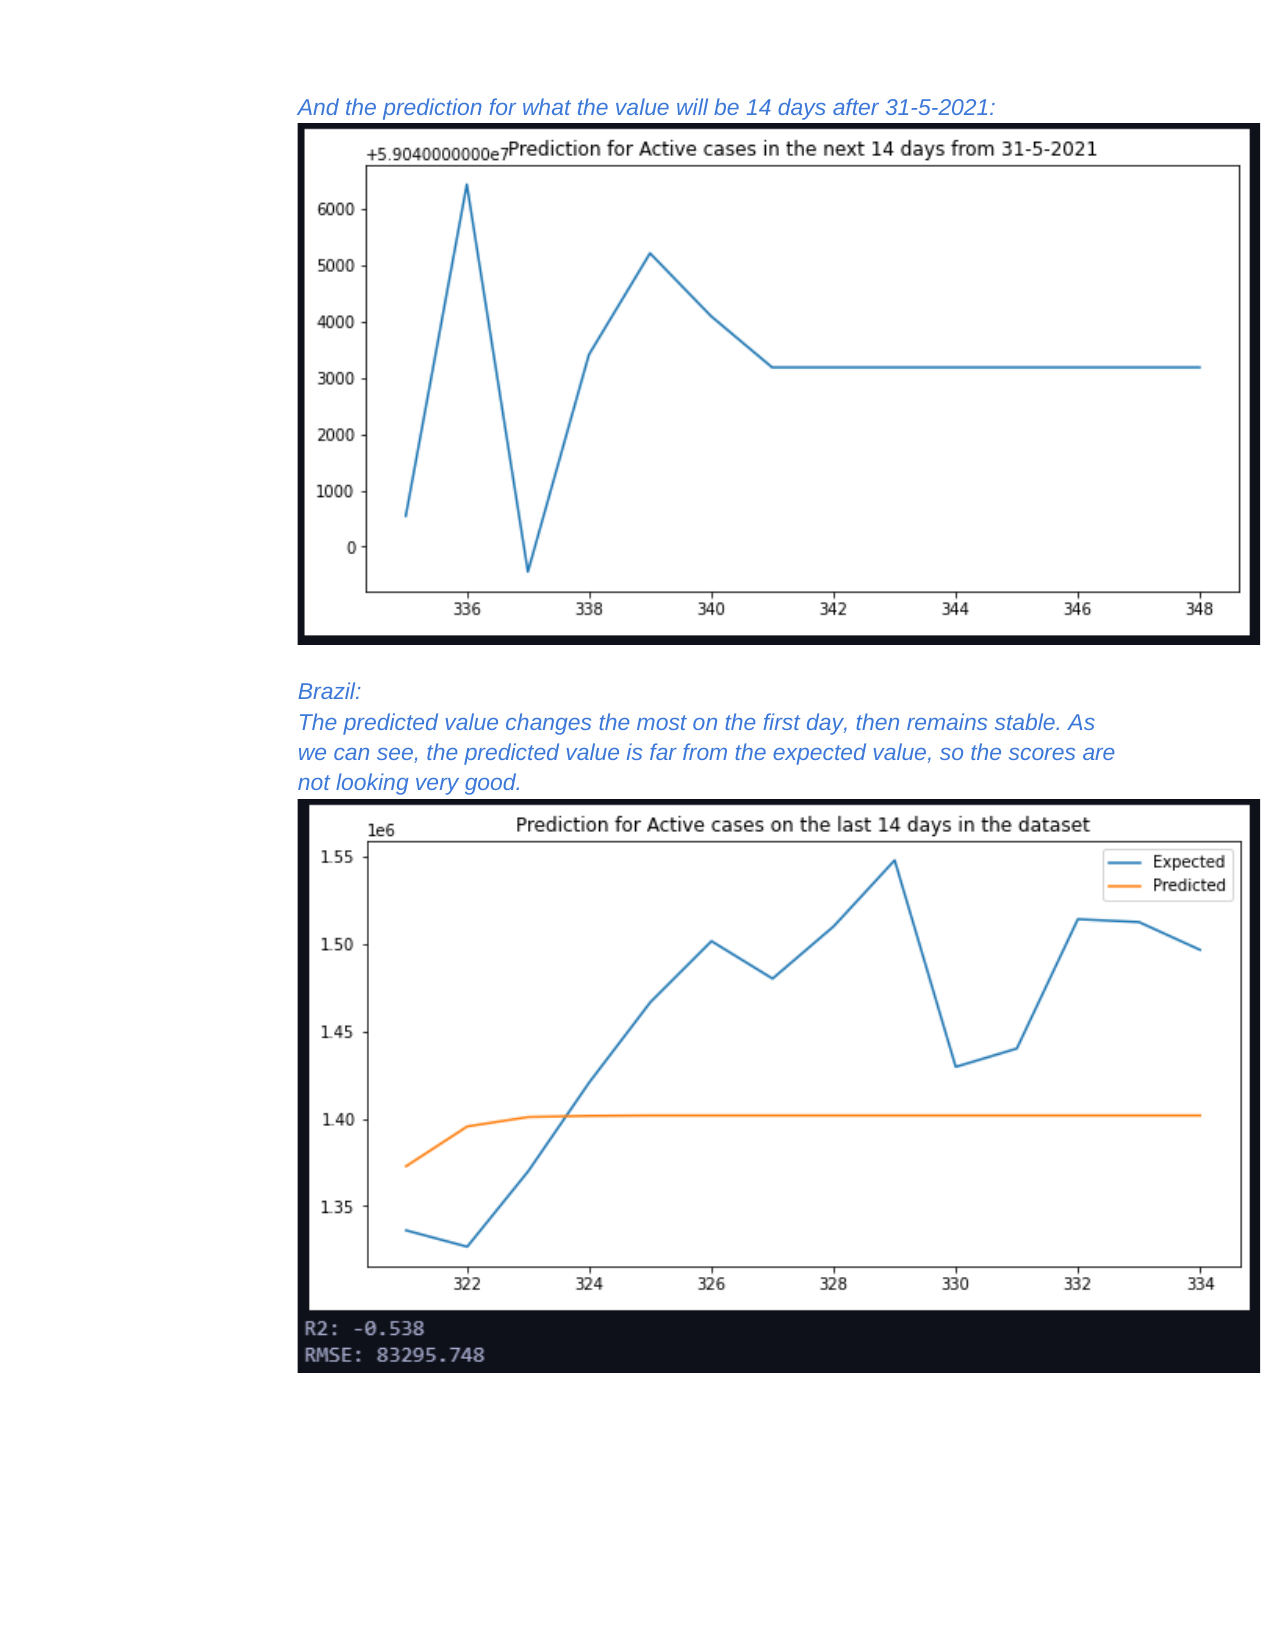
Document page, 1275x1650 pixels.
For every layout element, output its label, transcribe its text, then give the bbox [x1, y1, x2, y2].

picture [297, 123, 1260, 645]
text And the prediction for what the value will be 14 days after 31-5-2021: [298, 94, 1125, 123]
text The predicted value changes the most on the first day, then remains stable. As we can see, the predicted value is far from the expected value, so the scores are not looking very good. [298, 708, 1125, 795]
text Brazil: [298, 678, 1125, 705]
picture [297, 799, 1260, 1373]
